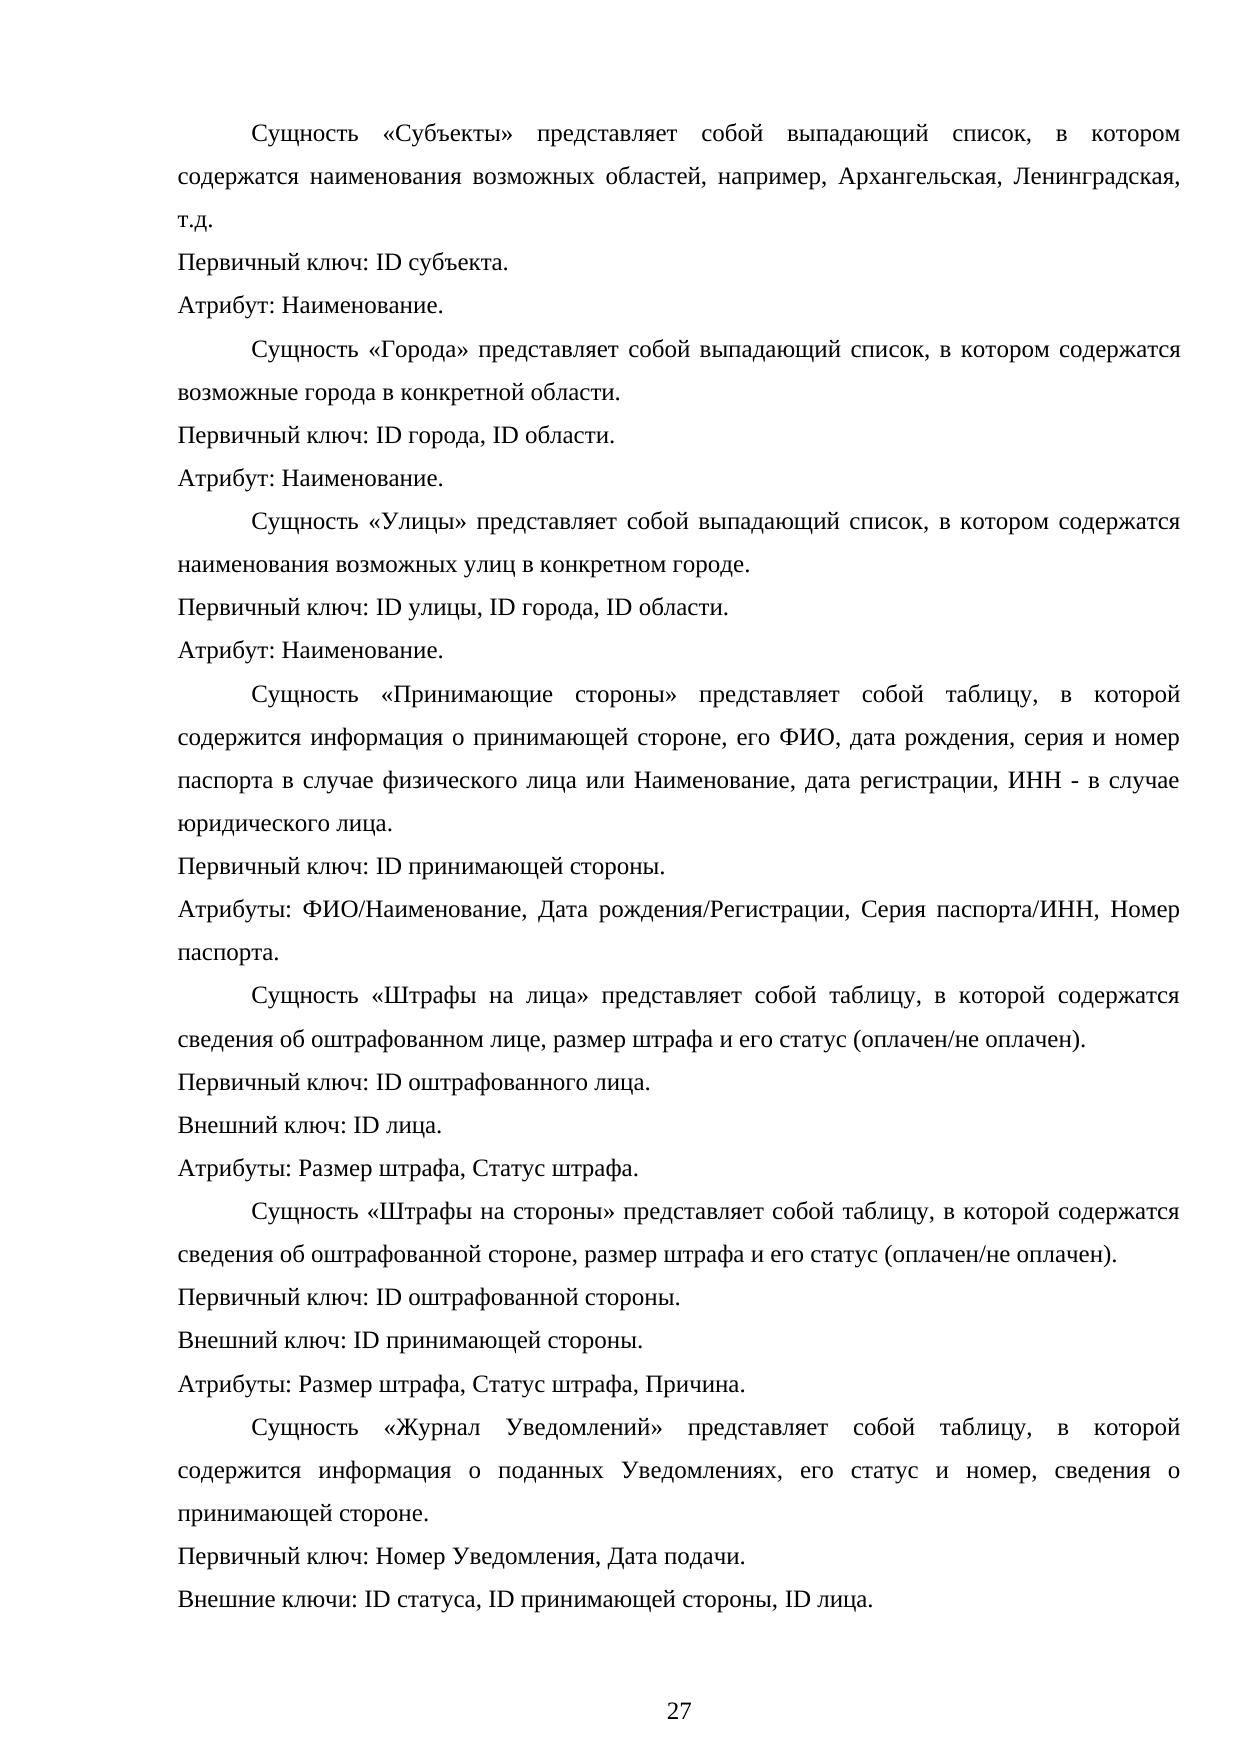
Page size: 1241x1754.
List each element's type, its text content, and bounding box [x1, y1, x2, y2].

text Сущность «Принимающие стороны» представляет собой таблицу, в которой содержится информация о принимающей стороне, его ФИО, дата рождения, серия и номер паспорта в случае физического лица или Наименование, дата регистрации, ИНН - в случае юридического лица. [177, 679, 1181, 837]
text Атрибуты: Размер штрафа, Статус штрафа. [177, 1153, 1181, 1182]
text Атрибут: Наименование. [177, 291, 1181, 319]
text Первичный ключ: ID города, ID области. [177, 420, 1181, 449]
text Атрибут: Наименование. [177, 636, 1181, 664]
text Сущность «Субъекты» представляет собой выпадающий список, в котором содержатся наименования возможных областей, например, Архангельская, Ленинградская, т.д. [177, 118, 1181, 233]
text Сущность «Штрафы на стороны» представляет собой таблицу, в которой содержатся сведения об оштрафованной стороне, размер штрафа и его статус (оплачен/не оплачен). [177, 1196, 1181, 1268]
text Атрибут: Наименование. [177, 463, 1181, 492]
text Атрибуты: ФИО/Наименование, Дата рождения/Регистрации, Серия паспорта/ИНН, Номер паспорта. [177, 894, 1181, 966]
text Внешние ключи: ID статуса, ID принимающей стороны, ID лица. [177, 1584, 1181, 1613]
text Первичный ключ: ID принимающей стороны. [177, 851, 1181, 880]
text Внешний ключ: ID лица. [177, 1110, 1181, 1139]
text Сущность «Улицы» представляет собой выпадающий список, в котором содержатся наименования возможных улиц в конкретном городе. [177, 506, 1181, 578]
text Сущность «Журнал Уведомлений» представляет собой таблицу, в которой содержится информация о поданных Уведомлениях, его статус и номер, сведения о принимающей стороне. [177, 1412, 1181, 1527]
text Первичный ключ: Номер Уведомления, Дата подачи. [177, 1541, 1181, 1570]
text Внешний ключ: ID принимающей стороны. [177, 1326, 1181, 1354]
text Сущность «Города» представляет собой выпадающий список, в котором содержатся возможные города в конкретной области. [177, 334, 1181, 406]
text Первичный ключ: ID оштрафованного лица. [177, 1067, 1181, 1096]
text Атрибуты: Размер штрафа, Статус штрафа, Причина. [177, 1369, 1181, 1397]
text Сущность «Штрафы на лица» представляет собой таблицу, в которой содержатся сведения об оштрафованном лице, размер штрафа и его статус (оплачен/не оплачен). [177, 981, 1181, 1052]
text Первичный ключ: ID оштрафованной стороны. [177, 1282, 1181, 1311]
text Первичный ключ: ID улицы, ID города, ID области. [177, 592, 1181, 621]
text Первичный ключ: ID субъекта. [177, 247, 1181, 276]
